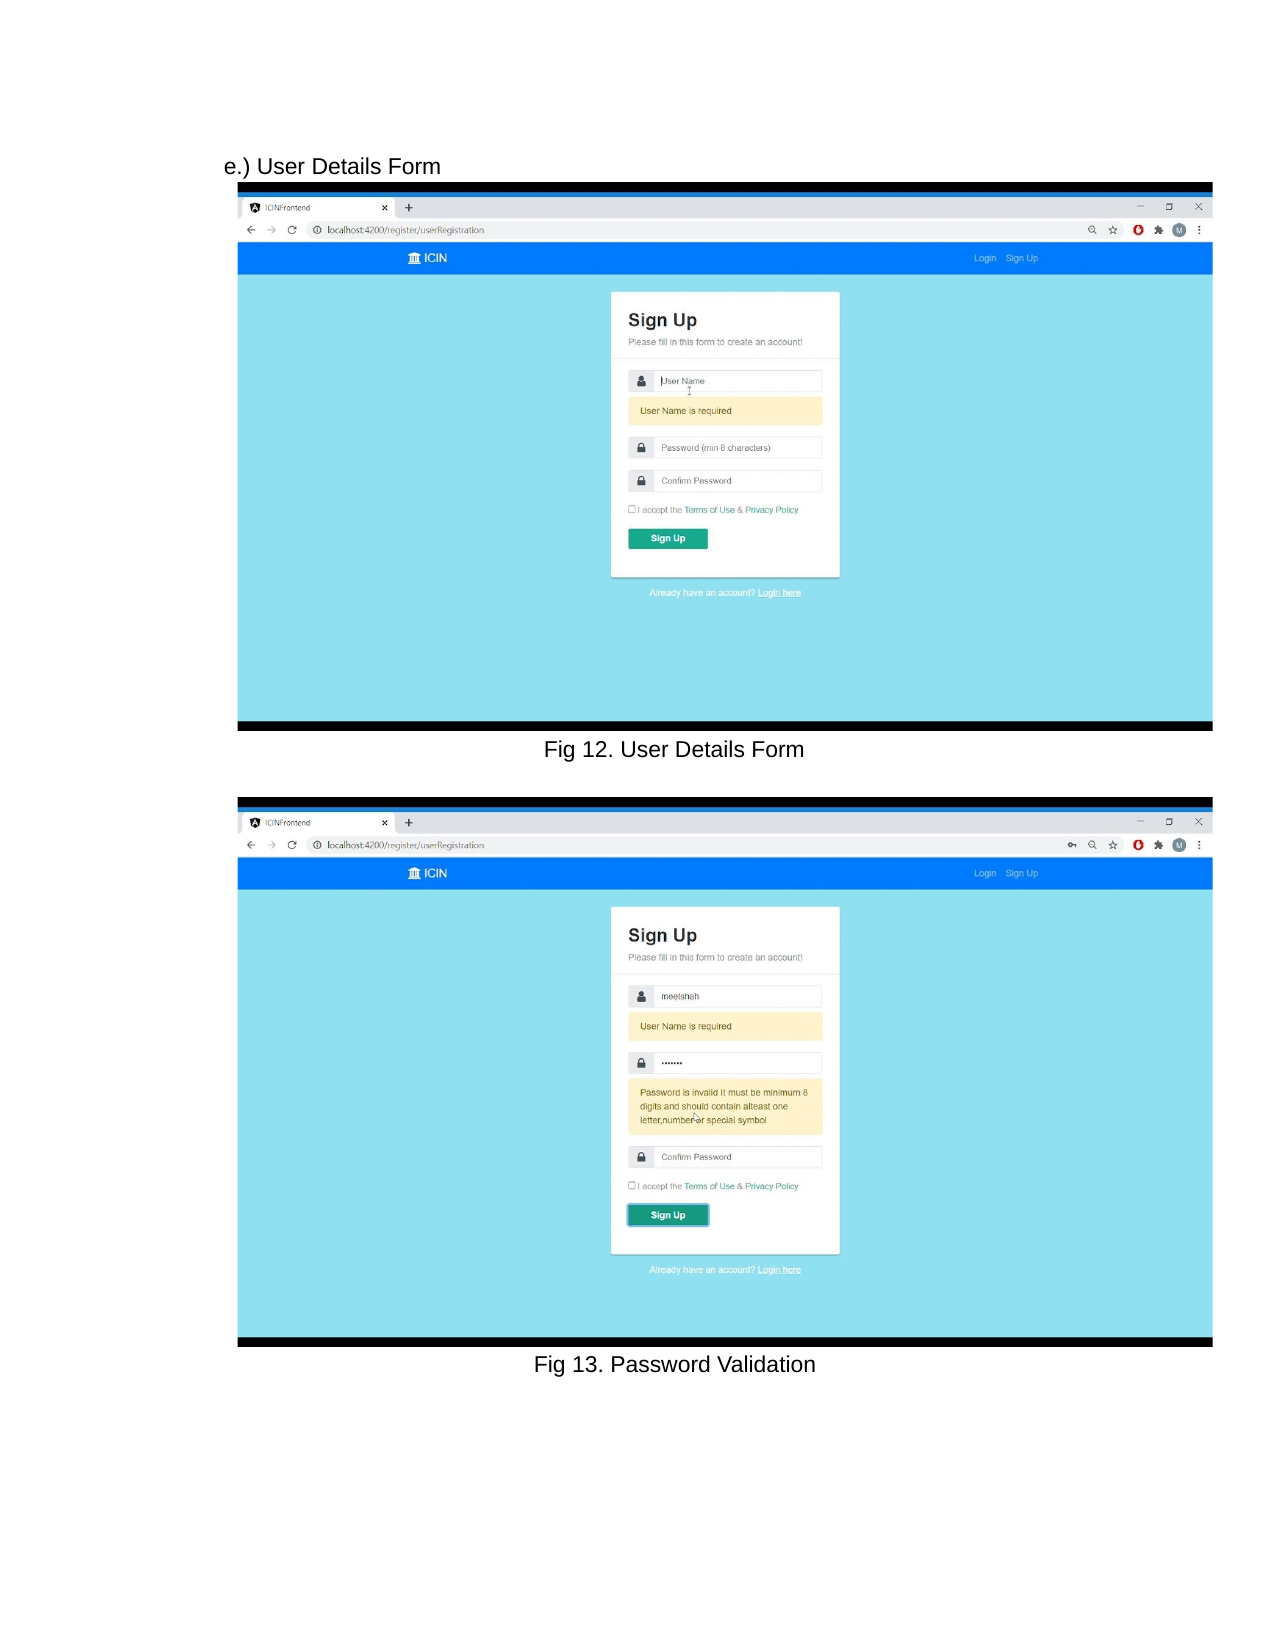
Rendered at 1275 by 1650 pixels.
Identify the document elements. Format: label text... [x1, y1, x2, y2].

picture [237, 797, 1213, 1347]
text Fig 13. Password Validation [150, 1351, 1199, 1377]
subtitle e.) User Details Form [223, 153, 1213, 179]
text Fig 12. User Details Form [150, 736, 1198, 762]
picture [237, 182, 1213, 731]
